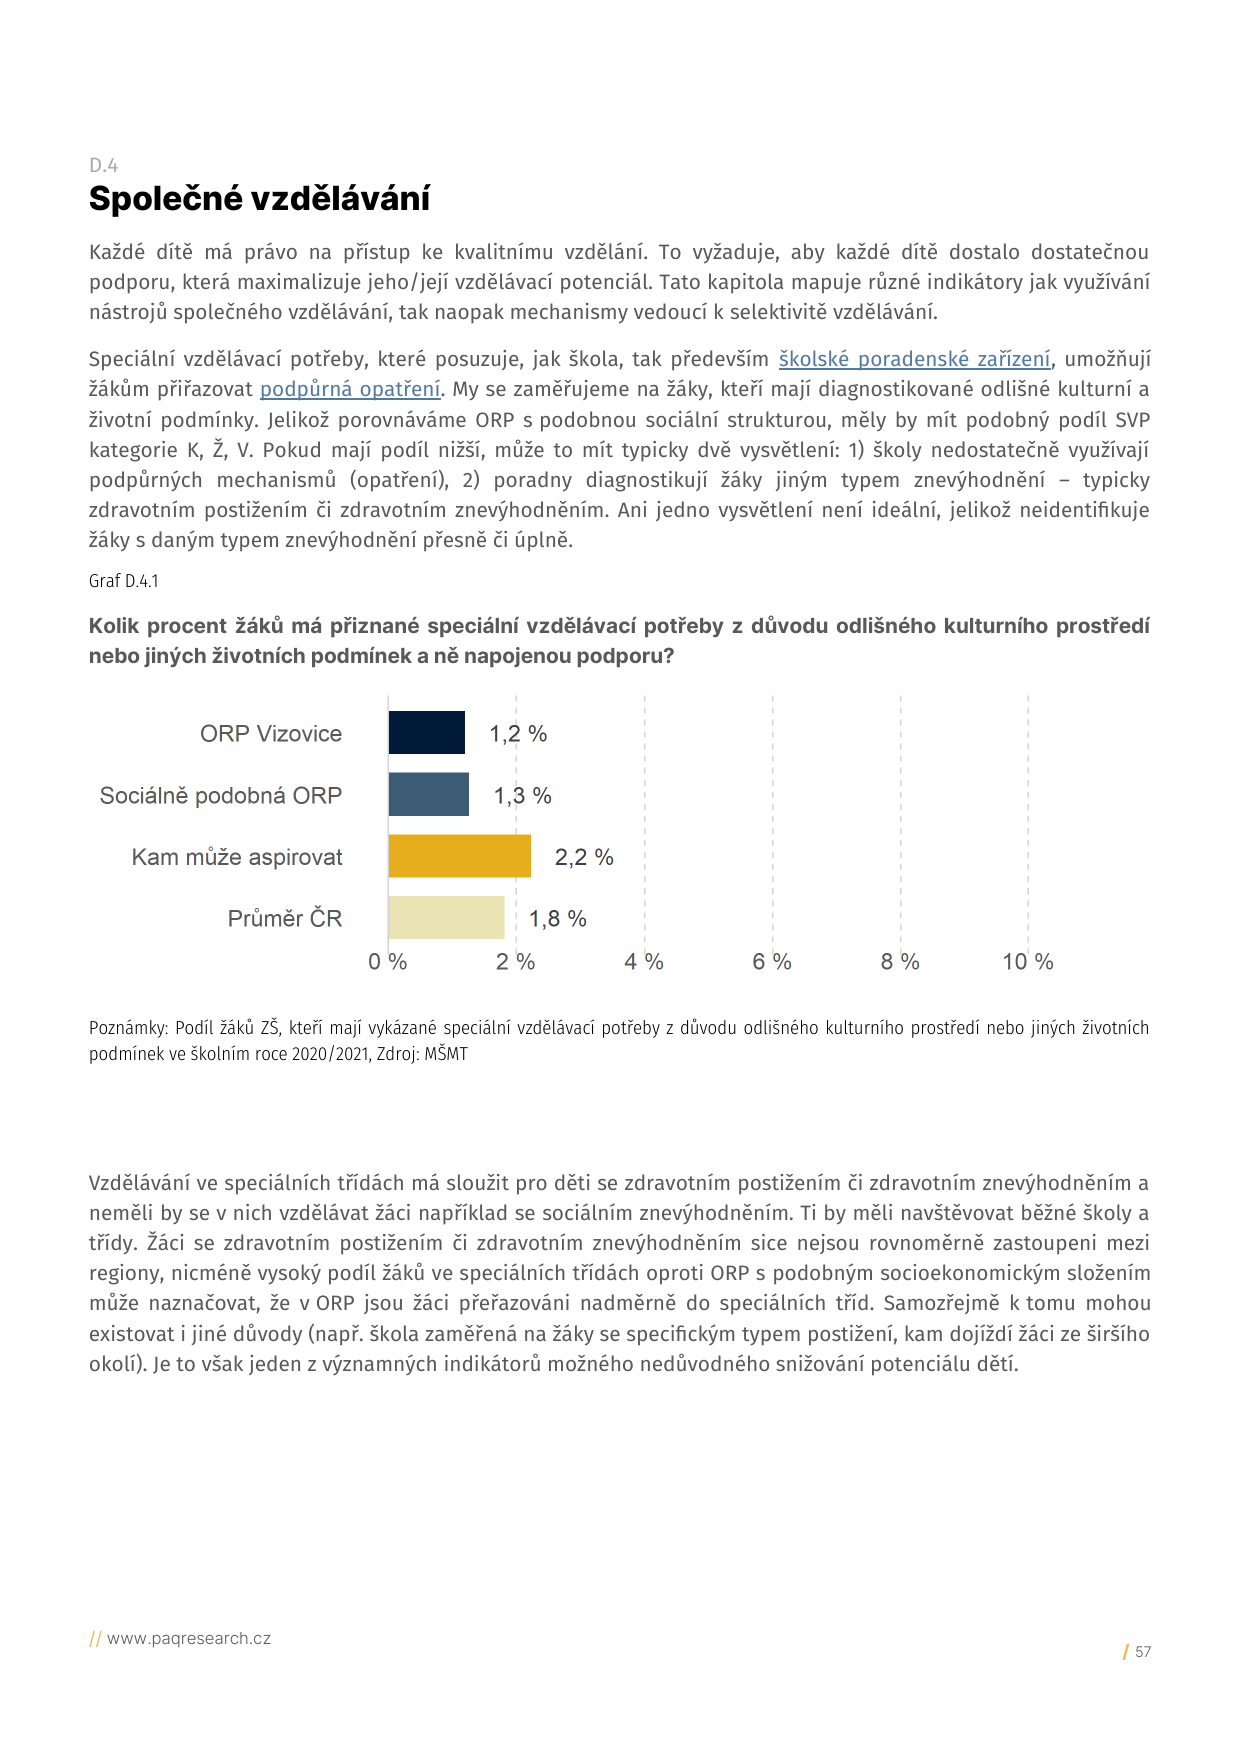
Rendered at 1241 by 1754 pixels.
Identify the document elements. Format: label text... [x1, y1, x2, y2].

text D.4 [89, 148, 1152, 178]
text Každé dítě má právo na přístup ke kvalitnímu vzdělání. To vyžaduje, aby každé dítě dostalo dostatečnou podporu, která maximalizuje jeho/její vzdělávací potenciál. Tato kapitola mapuje různé indikátory jak využívání nástrojů společného vzdělávání, tak naopak mechanismy vedoucí k selektivitě vzdělávání. [89, 235, 1152, 325]
text Vzdělávání ve speciálních třídách má sloužit pro děti se zdravotním postižením či zdravotním znevýhodněním a neměli by se v nich vzdělávat žáci například se sociálním znevýhodněním. Ti by měli navštěvovat běžné školy a třídy. Žáci se zdravotním postižením či zdravotním znevýhodněním sice nejsou rovnoměrně zastoupeni mezi regiony, nicméně vysoký podíl žáků ve speciálních třídách oproti ORP s podobným socioekonomickým složením může naznačovat, že v ORP jsou žáci přeřazováni nadměrně do speciálních tříd. Samozřejmě k tomu mohou existovat i jiné důvody (např. škola zaměřená na žáky se specifickým typem postižení, kam dojíždí žáci ze širšího okolí). Je to však jeden z významných indikátorů možného nedůvodného snižování potenciálu dětí. [89, 1165, 1152, 1377]
text Kolik procent žáků má přiznané speciální vzdělávací potřeby z důvodu odlišného kulturního prostředí nebo jiných životních podmínek a ně napojenou podporu? [89, 608, 1152, 669]
subtitle Společné vzdělávání [89, 178, 1152, 218]
text Graf D.4.1 [89, 570, 1152, 593]
picture [88, 668, 1139, 1001]
text Poznámky: Podíl žáků ZŠ, kteří mají vykázané speciální vzdělávací potřeby z důvodu odlišného kulturního prostředí nebo jiných životních podmínek ve školním roce 2020/2021, Zdroj: MŠMT [89, 1017, 1152, 1065]
text Speciální vzdělávací potřeby, které posuzuje, jak škola, tak především školské poradenské zařízení, umožňují žákům přiřazovat podpůrná opatření. My se zaměřujeme na žáky, kteří mají diagnostikované odlišné kulturní a životní podmínky. Jelikož porovnáváme ORP s podobnou sociální strukturou, měly by mít podobný podíl SVP kategorie K, Ž, V. Pokud mají podíl nižší, může to mít typicky dvě vysvětlení: 1) školy nedostatečně využívají podpůrných mechanismů (opatření), 2) poradny diagnostikují žáky jiným typem znevýhodnění – typicky zdravotním postižením či zdravotním znevýhodněním. Ani jedno vysvětlení není ideální, jelikož neidentifikuje žáky s daným typem znevýhodnění přesně či úplně. [89, 342, 1152, 553]
